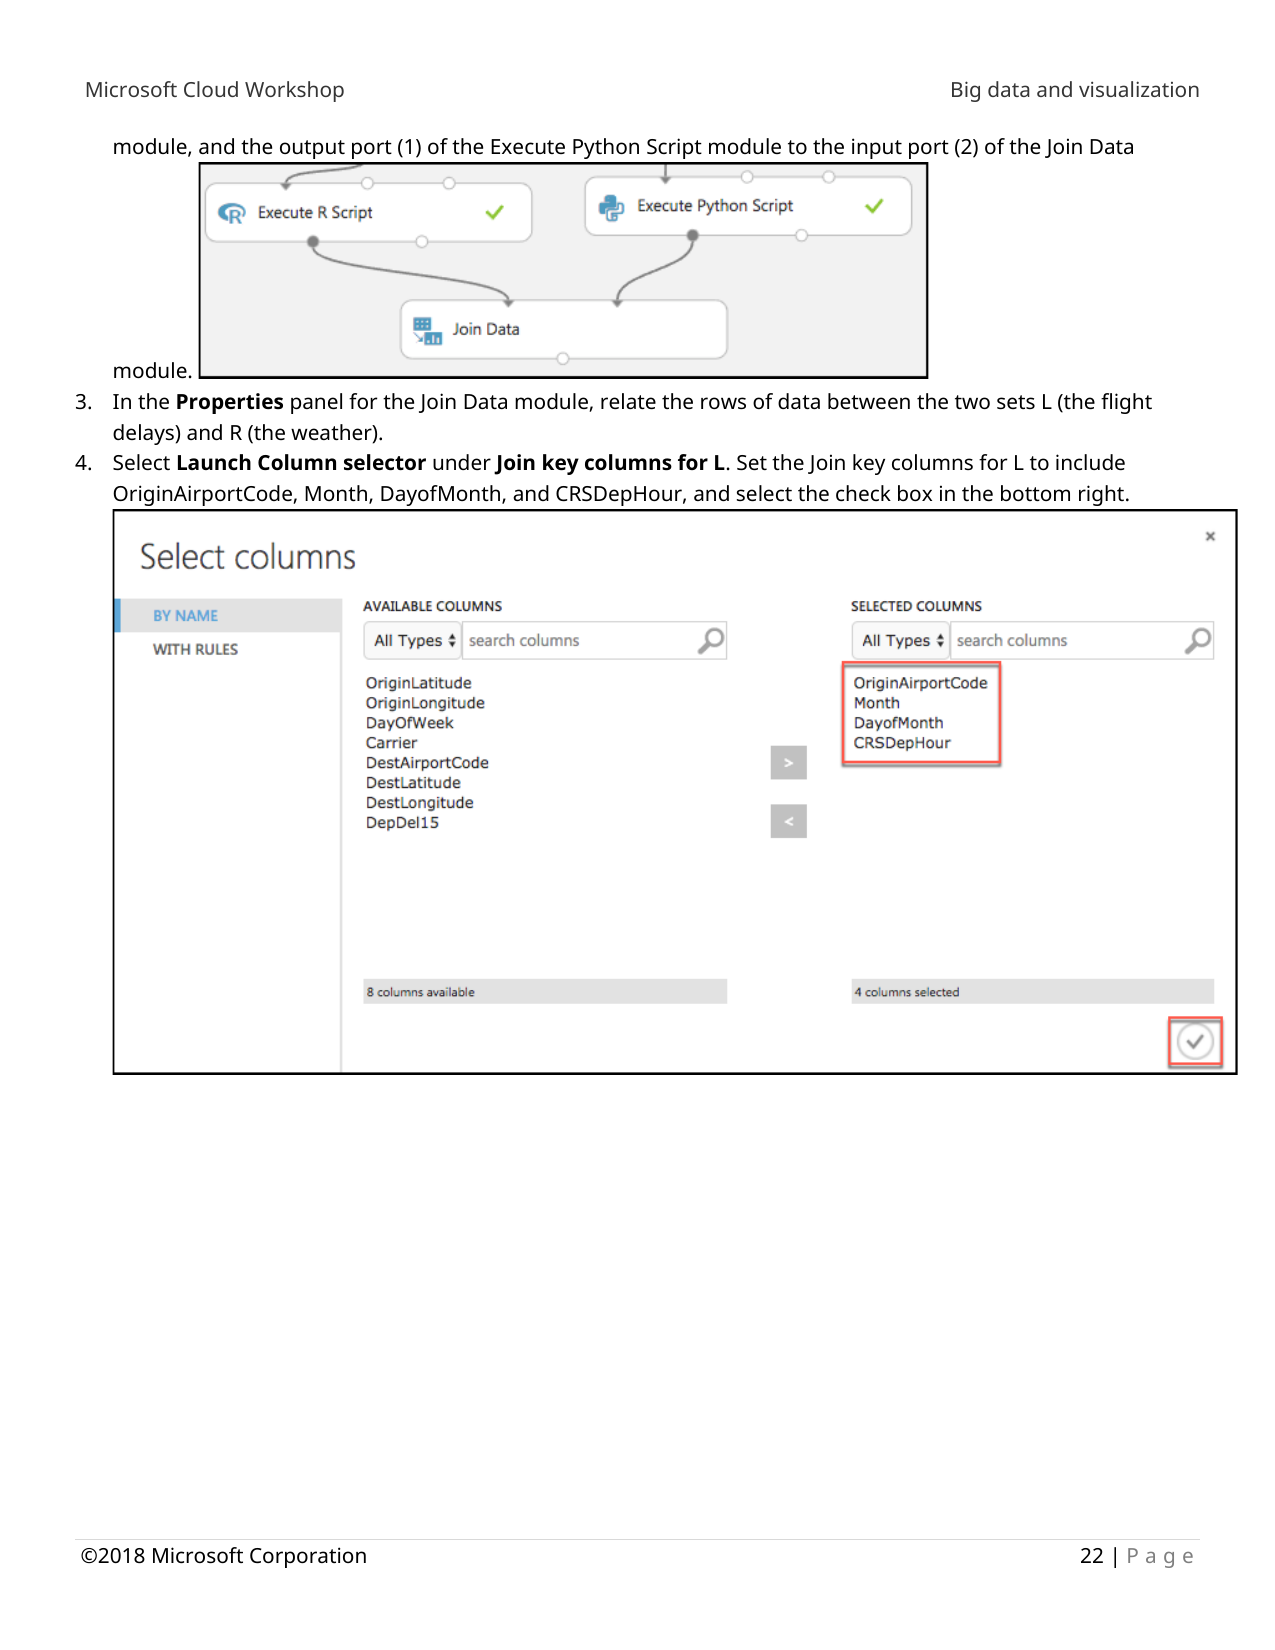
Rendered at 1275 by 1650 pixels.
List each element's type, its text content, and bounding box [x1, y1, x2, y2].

picture [198, 162, 929, 379]
picture [112, 509, 1238, 1075]
list In the Properties panel for the Join Data module, relate the rows of data between the two sets L (the flight delays) and R (the weather). [75, 387, 1200, 446]
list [75, 132, 1200, 385]
